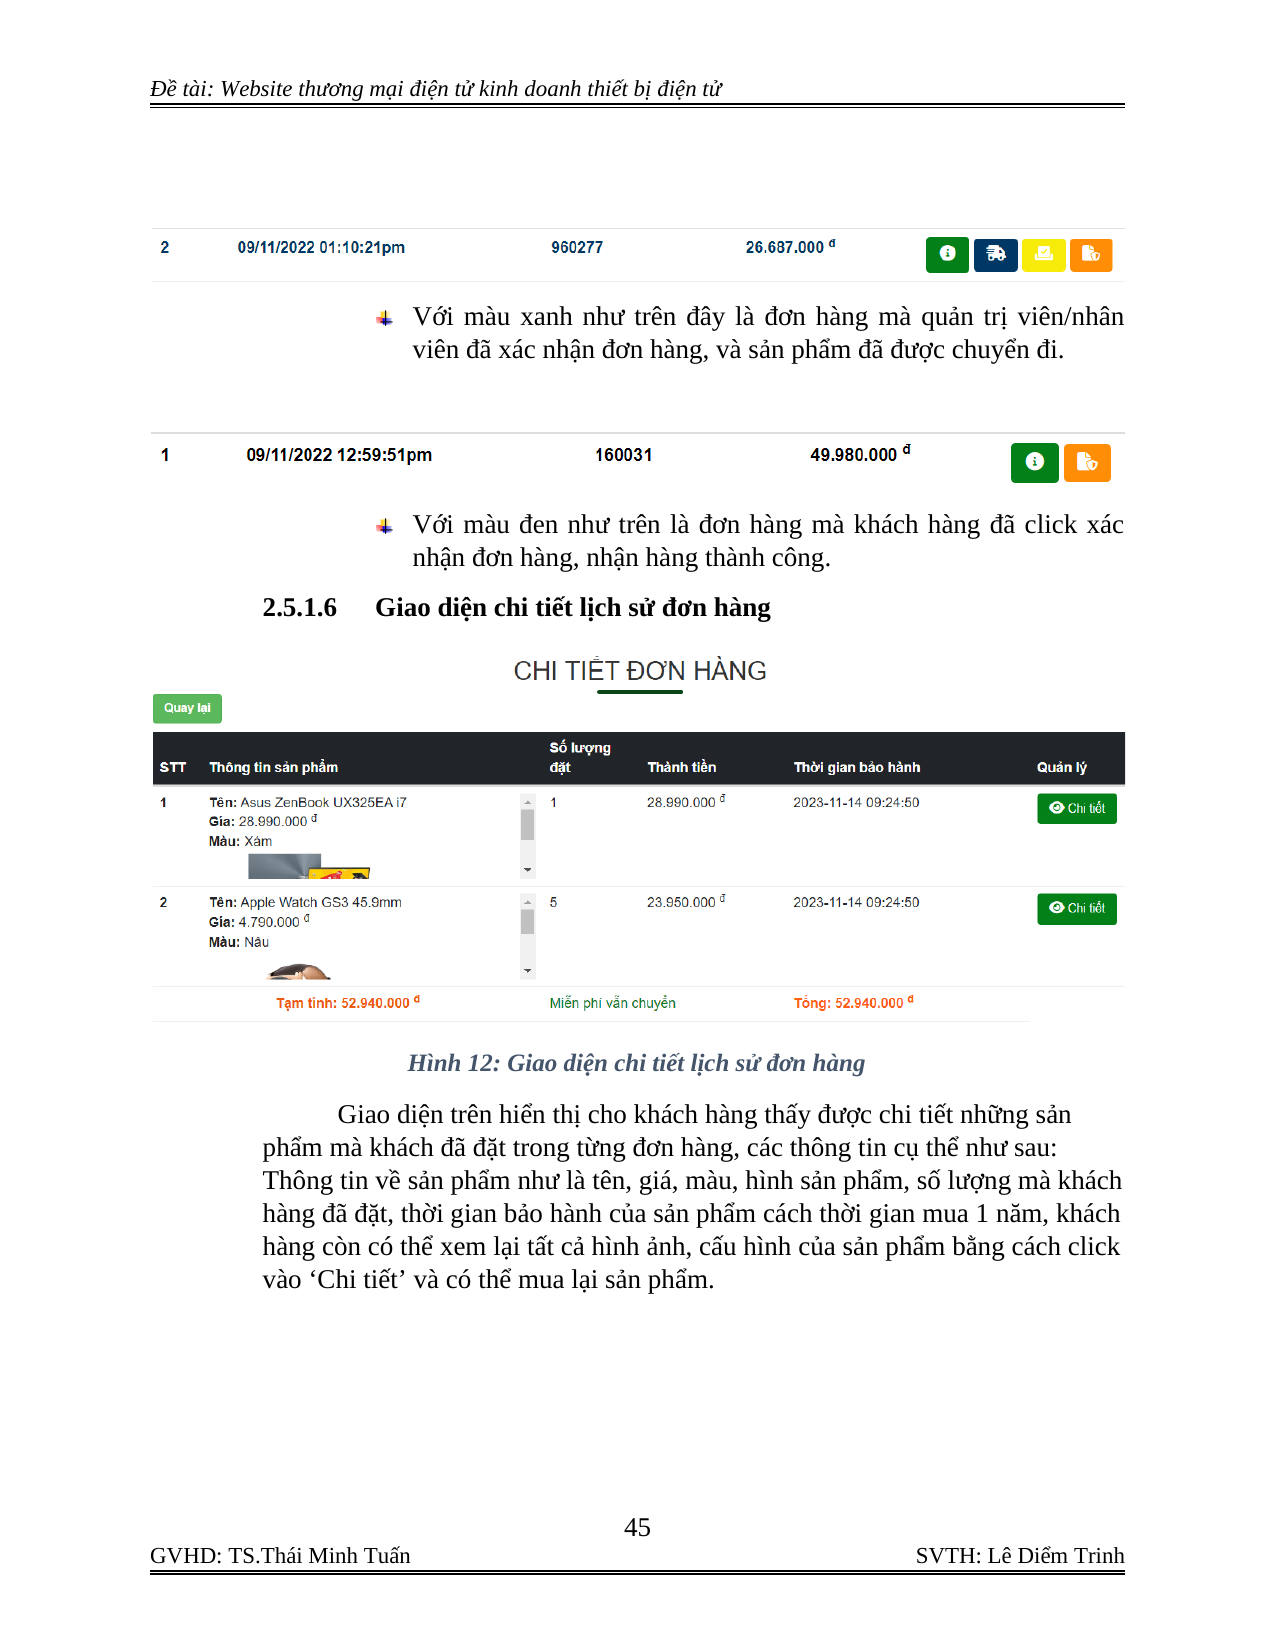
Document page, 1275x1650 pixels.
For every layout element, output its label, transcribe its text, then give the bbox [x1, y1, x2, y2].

picture [150, 225, 1125, 282]
picture [376, 309, 393, 326]
list Giao diện chi tiết lịch sử đơn hàng [262, 591, 1125, 622]
list Với màu xanh như trên đây là đơn hàng mà quản trị viên/nhân viên đã xác nhận đơn hàng, và sản phẩm đã được chuyển đi. [375, 300, 1125, 364]
text Hình 12: Giao diện chi tiết lịch sử đơn hàng [150, 1048, 1125, 1077]
text Giao diện trên hiển thị cho khách hàng thấy được chi tiết những sản phẩm mà khách đã đặt trong từng đơn hàng, các thông tin cụ thể như sau: Thông tin về sản phẩm như là tên, giá, màu, hình sản phẩm, số lượng mà khách hàng đã đặt, thời gian bảo hành của sản phẩm cách thời gian mua 1 năm, khách hàng còn có thể xem lại tất cả hình ảnh, cấu hình của sản phẩm bằng cách click vào ‘Chi tiết’ và có thể mua lại sản phẩm. [262, 1098, 1125, 1294]
list Với màu đen như trên là đơn hàng mà khách hàng đã click xác nhận đơn hàng, nhận hàng thành công. [375, 508, 1125, 573]
picture [150, 640, 1125, 1030]
picture [150, 432, 1125, 491]
picture [376, 517, 393, 534]
